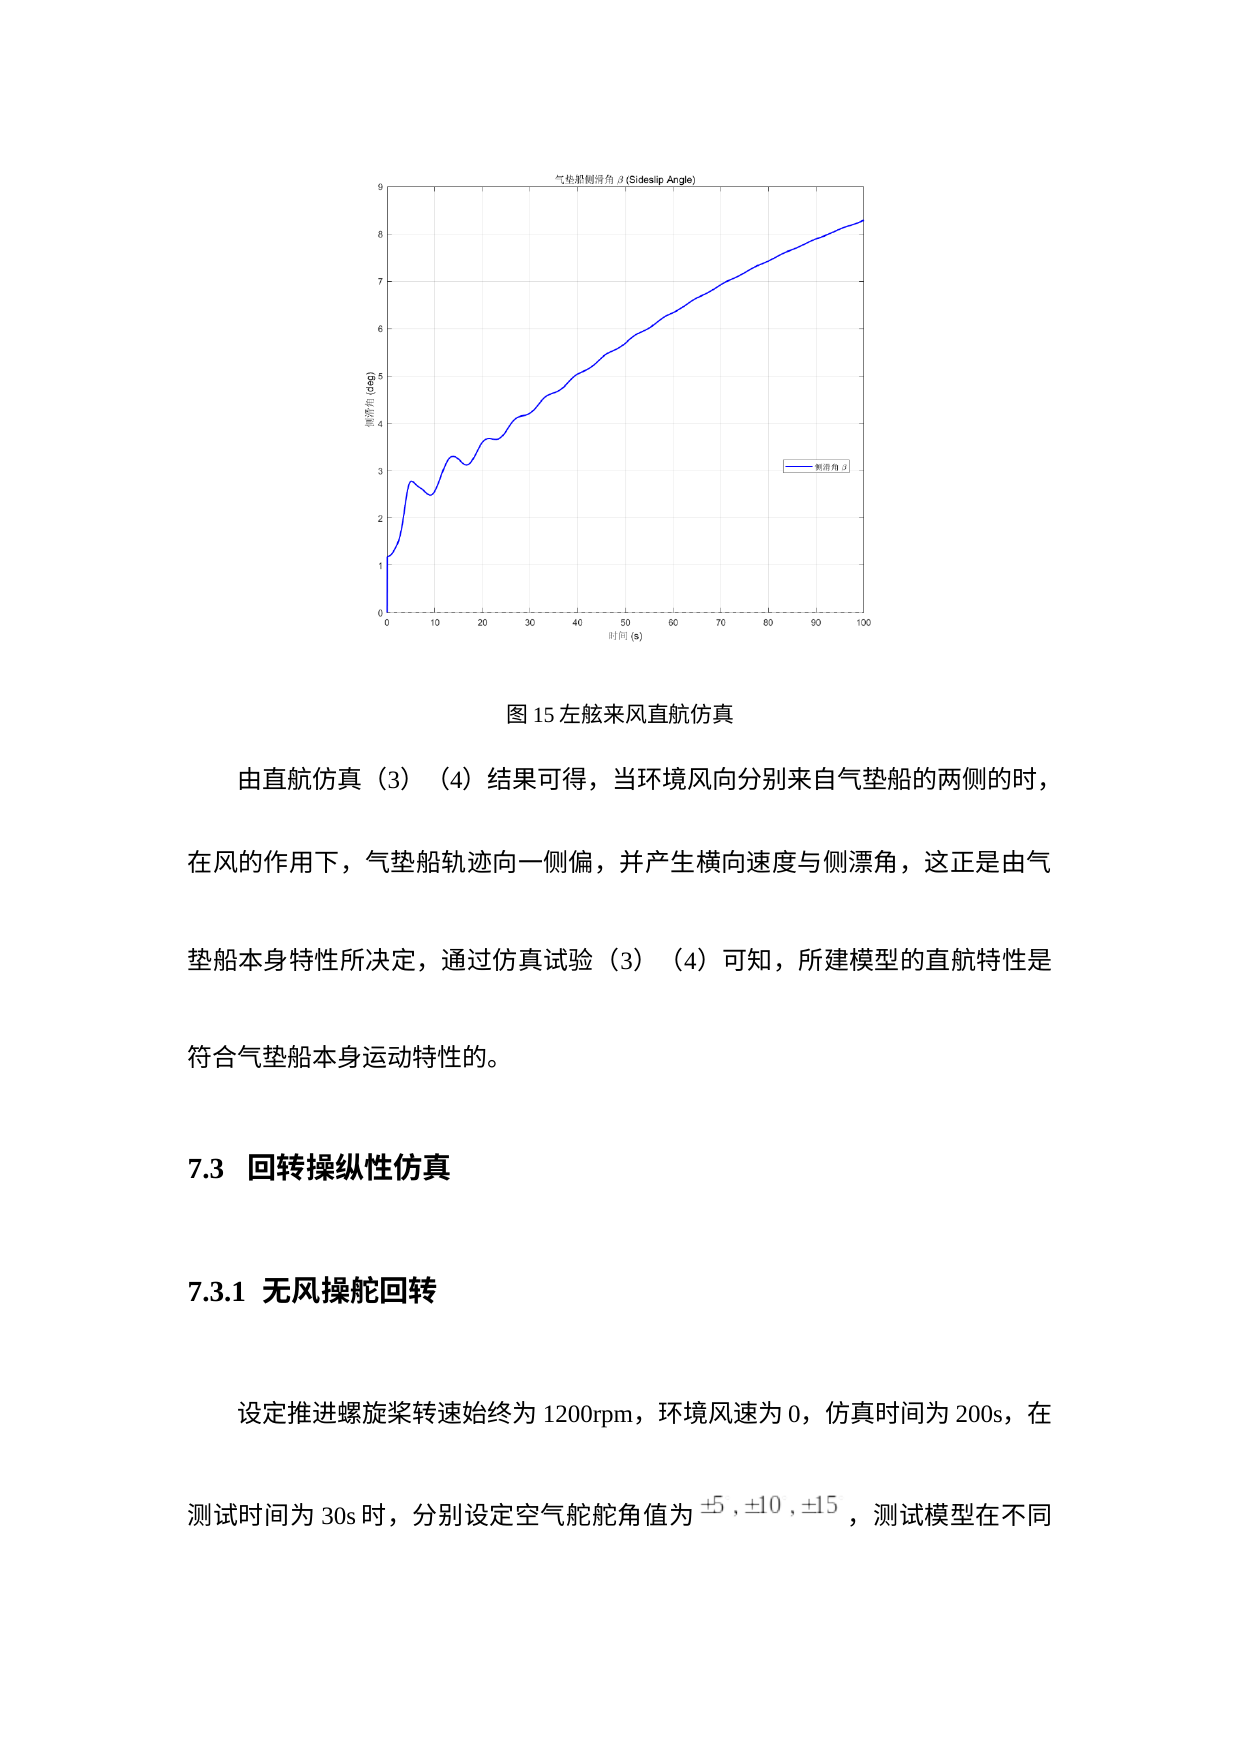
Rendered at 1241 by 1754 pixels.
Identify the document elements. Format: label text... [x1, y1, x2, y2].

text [187, 1379, 1053, 1542]
text 在风的作用下，气垫船轨迹向一侧偏，并产生横向速度与侧漂角，这正是由气垫船本身特性所决定，通过仿真试验（3）（4）可知，所建模型的直航特性是符合气垫船本身运动特性的。 [187, 828, 1053, 1088]
subtitle 无风操舵回转 [187, 1256, 1053, 1321]
text 由直航仿真（3）（4）结果可得，当环境风向分别来自气垫船的两侧的时， [187, 745, 1053, 810]
picture [351, 162, 889, 656]
subtitle 回转操纵性仿真 [187, 1133, 1053, 1198]
text 图 15 左舷来风直航仿真 [187, 697, 1053, 729]
